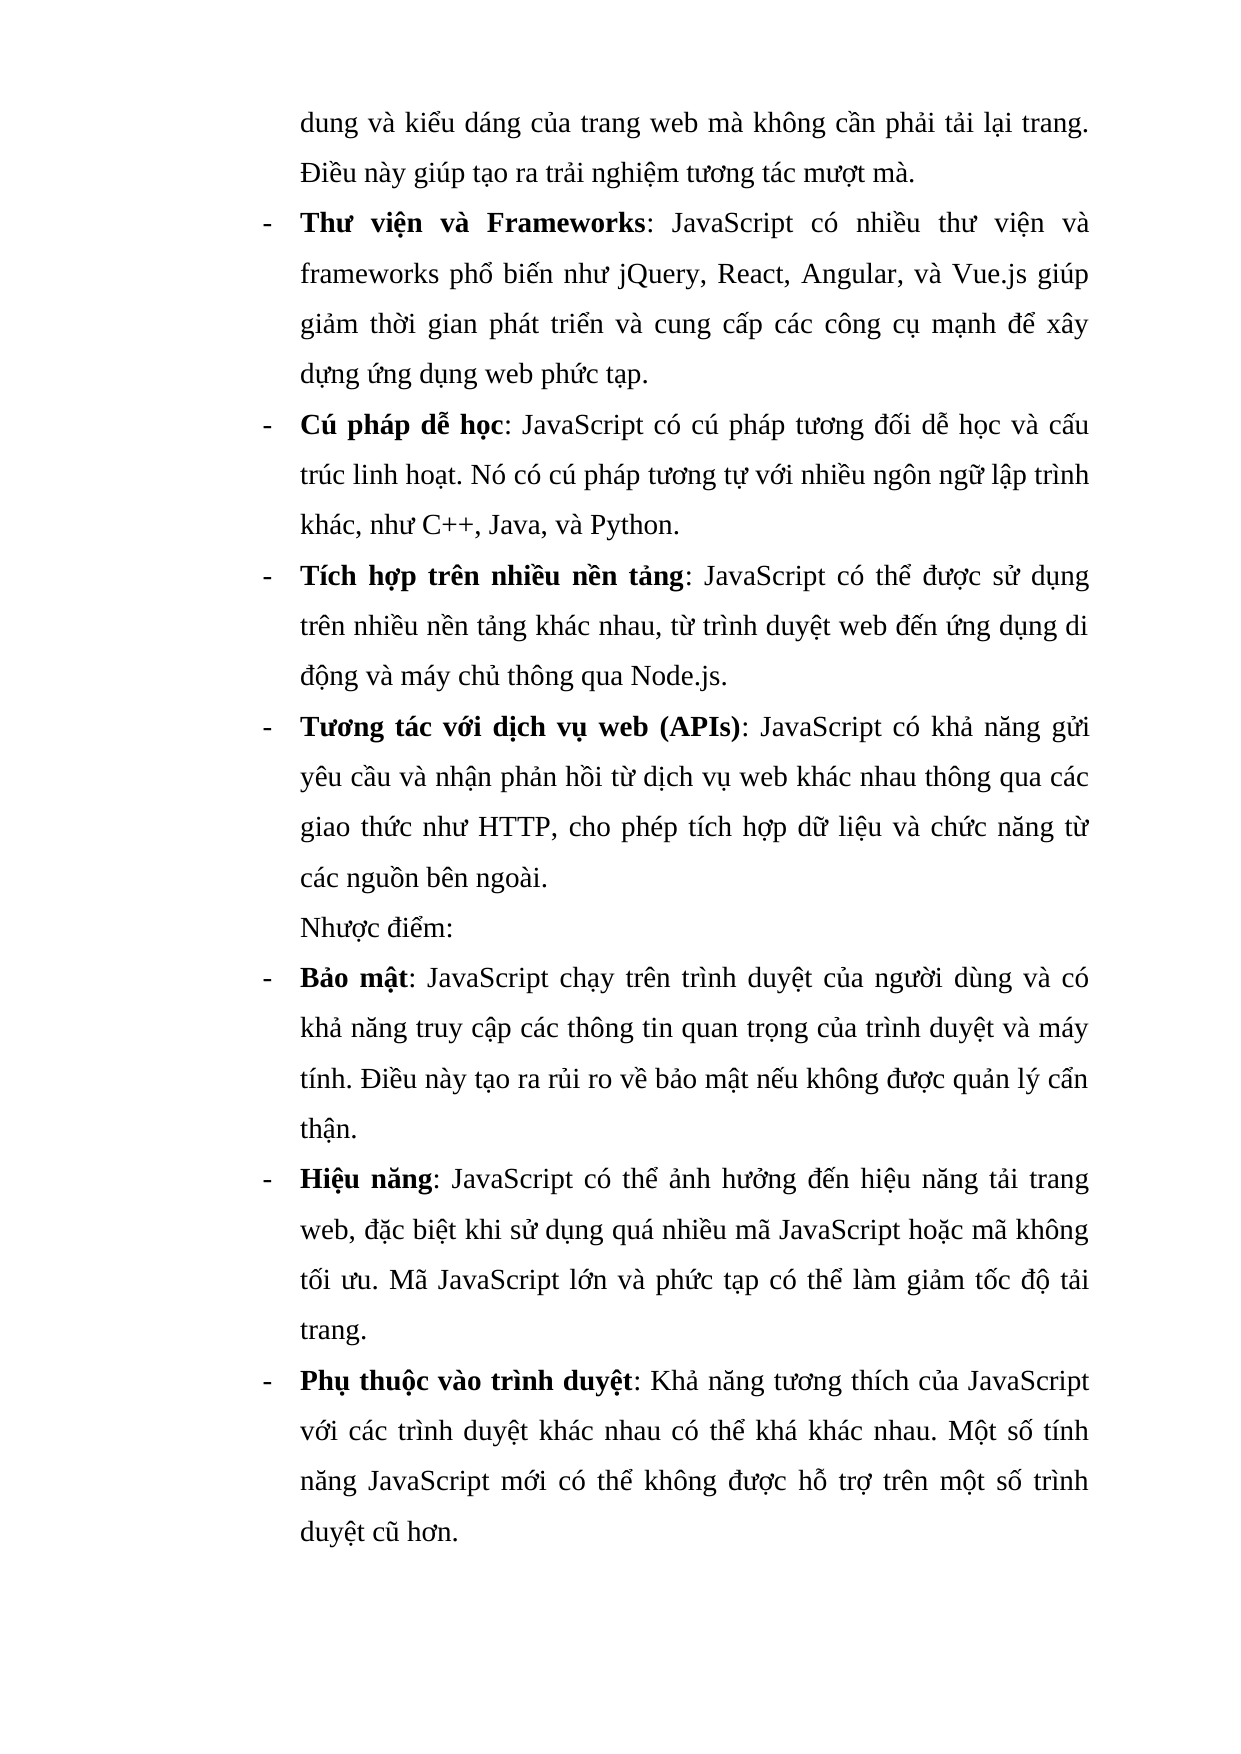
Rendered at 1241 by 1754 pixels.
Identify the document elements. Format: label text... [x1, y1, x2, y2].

list Thư viện và Frameworks: JavaScript có nhiều thư viện và frameworks phổ biến như jQuery, React, Angular, và Vue.js giúp giảm thời gian phát triển và cung cấp các công cụ mạnh để xây dựng ứng dụng web phức tạp. [262, 206, 1090, 390]
list Tích hợp trên nhiều nền tảng: JavaScript có thể được sử dụng trên nhiều nền tảng khác nhau, từ trình duyệt web đến ứng dụng di động và máy chủ thông qua Node.js. [262, 558, 1090, 692]
list Phụ thuộc vào trình duyệt: Khả năng tương thích của JavaScript với các trình duyệt khác nhau có thể khá khác nhau. Một số tính năng JavaScript mới có thể không được hỗ trợ trên một số trình duyệt cũ hơn. [262, 1363, 1090, 1547]
list Tương tác với dịch vụ web (APIs): JavaScript có khả năng gửi yêu cầu và nhận phản hồi từ dịch vụ web khác nhau thông qua các giao thức như HTTP, cho phép tích hợp dữ liệu và chức năng từ các nguồn bên ngoài. [262, 709, 1090, 893]
list Cú pháp dễ học: JavaScript có cú pháp tương đối dễ học và cấu trúc linh hoạt. Nó có cú pháp tương tự với nhiều ngôn ngữ lập trình khác, như C++, Java, và Python. [262, 407, 1090, 541]
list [262, 105, 1090, 189]
list Bảo mật: JavaScript chạy trên trình duyệt của người dùng và có khả năng truy cập các thông tin quan trọng của trình duyệt và máy tính. Điều này tạo ra rủi ro về bảo mật nếu không được quản lý cẩn thận. [262, 960, 1090, 1145]
list Nhược điểm: [300, 910, 1090, 943]
list Hiệu năng: JavaScript có thể ảnh hưởng đến hiệu năng tải trang web, đặc biệt khi sử dụng quá nhiều mã JavaScript hoặc mã không tối ưu. Mã JavaScript lớn và phức tạp có thể làm giảm tốc độ tải trang. [262, 1162, 1090, 1346]
